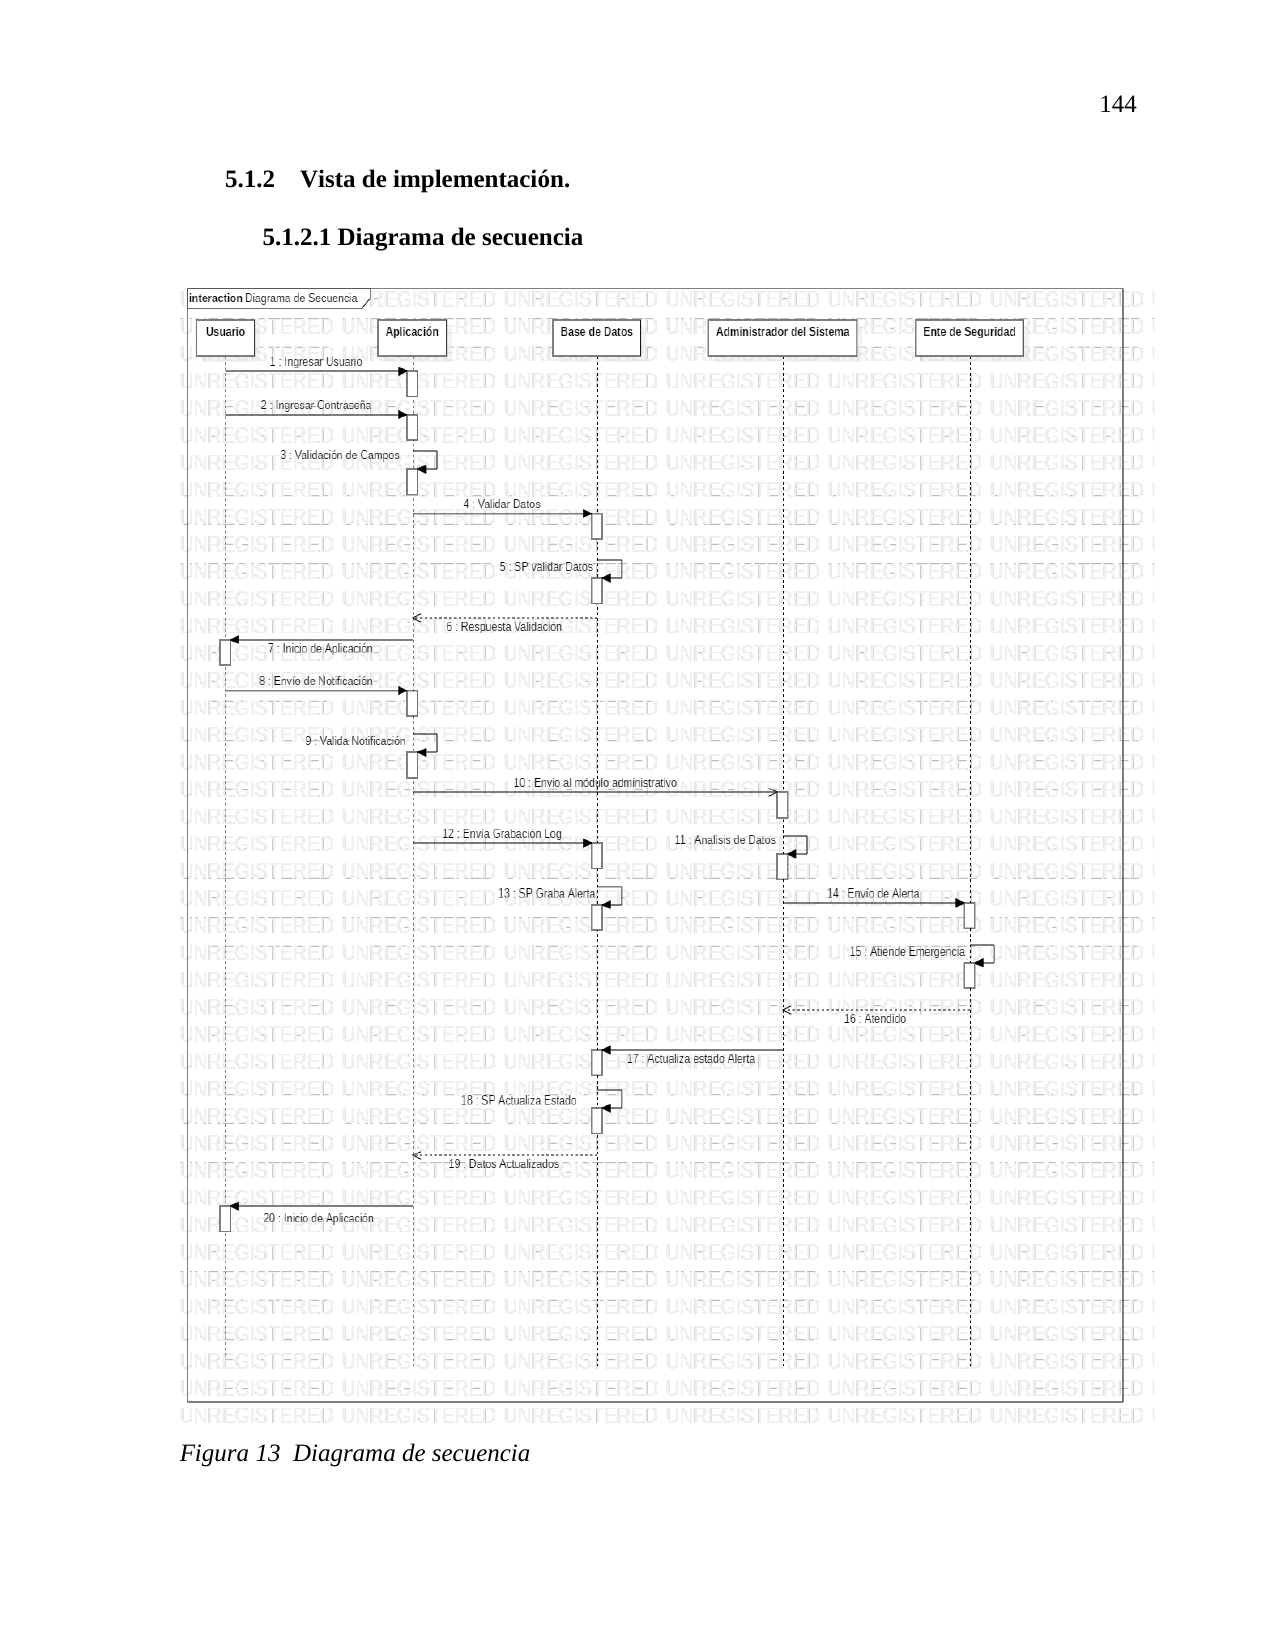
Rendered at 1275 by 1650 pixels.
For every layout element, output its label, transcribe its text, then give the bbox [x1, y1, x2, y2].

subtitle Diagrama de secuencia [262, 222, 1125, 251]
picture [179, 279, 1155, 1438]
subtitle Vista de implementación. [225, 164, 1125, 193]
